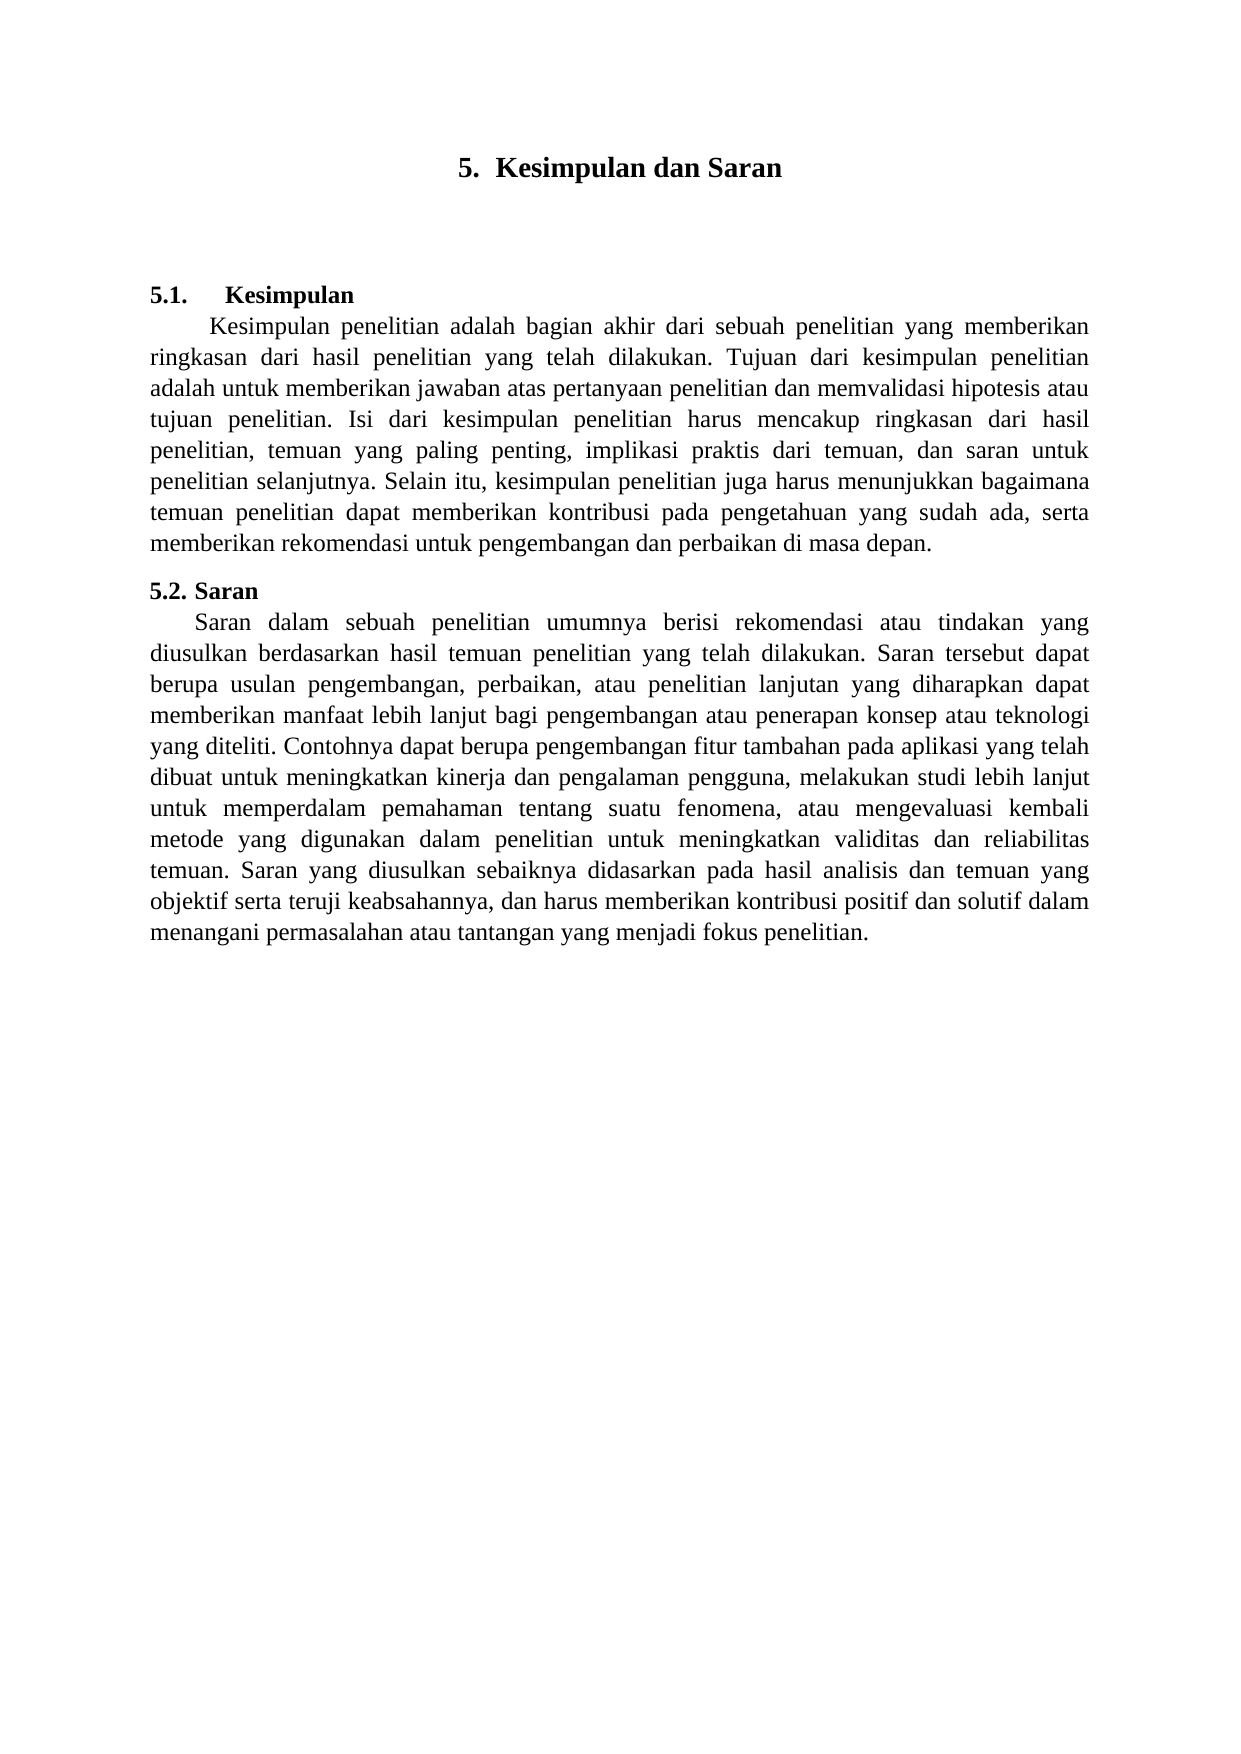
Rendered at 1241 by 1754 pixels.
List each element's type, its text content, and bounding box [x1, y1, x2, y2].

subtitle Kesimpulan dan Saran [150, 150, 1090, 183]
subtitle Kesimpulan [150, 280, 1090, 309]
subtitle Saran [149, 576, 1090, 605]
text Saran dalam sebuah penelitian umumnya berisi rekomendasi atau tindakan yang diusulkan berdasarkan hasil temuan penelitian yang telah dilakukan. Saran tersebut dapat berupa usulan pengembangan, perbaikan, atau penelitian lanjutan yang diharapkan dapat memberikan manfaat lebih lanjut bagi pengembangan atau penerapan konsep atau teknologi yang diteliti. Contohnya dapat berupa pengembangan fitur tambahan pada aplikasi yang telah dibuat untuk meningkatkan kinerja dan pengalaman pengguna, melakukan studi lebih lanjut untuk memperdalam pemahaman tentang suatu fenomena, atau mengevaluasi kembali metode yang digunakan dalam penelitian untuk meningkatkan validitas dan reliabilitas temuan. Saran yang diusulkan sebaiknya didasarkan pada hasil analisis dan temuan yang objektif serta teruji keabsahannya, dan harus memberikan kontribusi positif dan solutif dalam menangani permasalahan atau tantangan yang menjadi fokus penelitian. [150, 607, 1090, 946]
text Kesimpulan penelitian adalah bagian akhir dari sebuah penelitian yang memberikan ringkasan dari hasil penelitian yang telah dilakukan. Tujuan dari kesimpulan penelitian adalah untuk memberikan jawaban atas pertanyaan penelitian dan memvalidasi hipotesis atau tujuan penelitian. Isi dari kesimpulan penelitian harus mencakup ringkasan dari hasil penelitian, temuan yang paling penting, implikasi praktis dari temuan, dan saran untuk penelitian selanjutnya. Selain itu, kesimpulan penelitian juga harus menunjukkan bagaimana temuan penelitian dapat memberikan kontribusi pada pengetahuan yang sudah ada, serta memberikan rekomendasi untuk pengembangan dan perbaikan di masa depan. [150, 311, 1090, 557]
